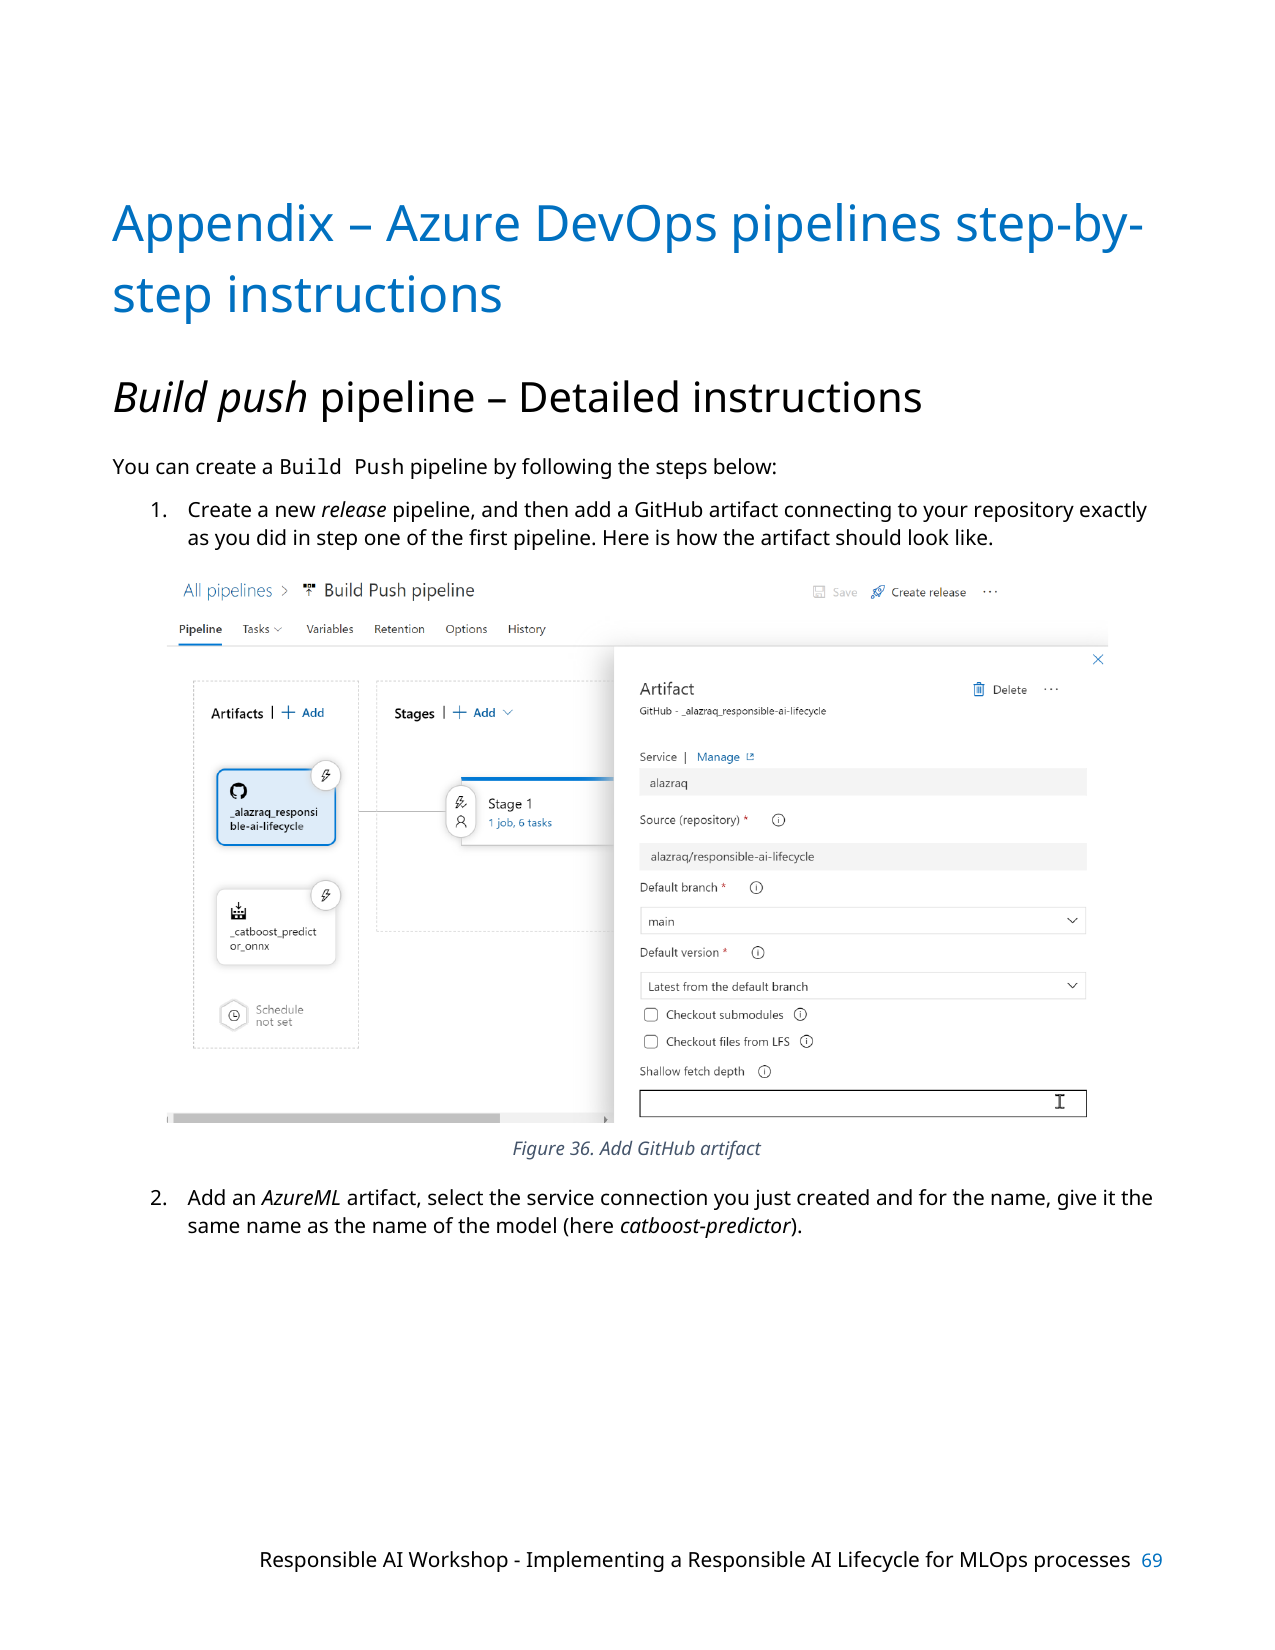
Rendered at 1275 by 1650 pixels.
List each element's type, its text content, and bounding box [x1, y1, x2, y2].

picture [166, 576, 1109, 1123]
text You can create a Build Push pipeline by following the steps below: [112, 452, 1162, 481]
subtitle Build push pipeline – Detailed instructions [112, 368, 1162, 425]
list Create a new release pipeline, and then add a GitHub artifact connecting to your repository exactly as you did in step one of the first pipeline. Here is how the artifact should look like. [150, 495, 1162, 552]
list Add an AzureML artifact, select the service connection you just created and for the name, give it the same name as the name of the model (here catboost-predictor). [150, 1183, 1162, 1239]
subtitle Appendix – Azure DevOps pipelines step-by-step instructions [112, 187, 1162, 327]
